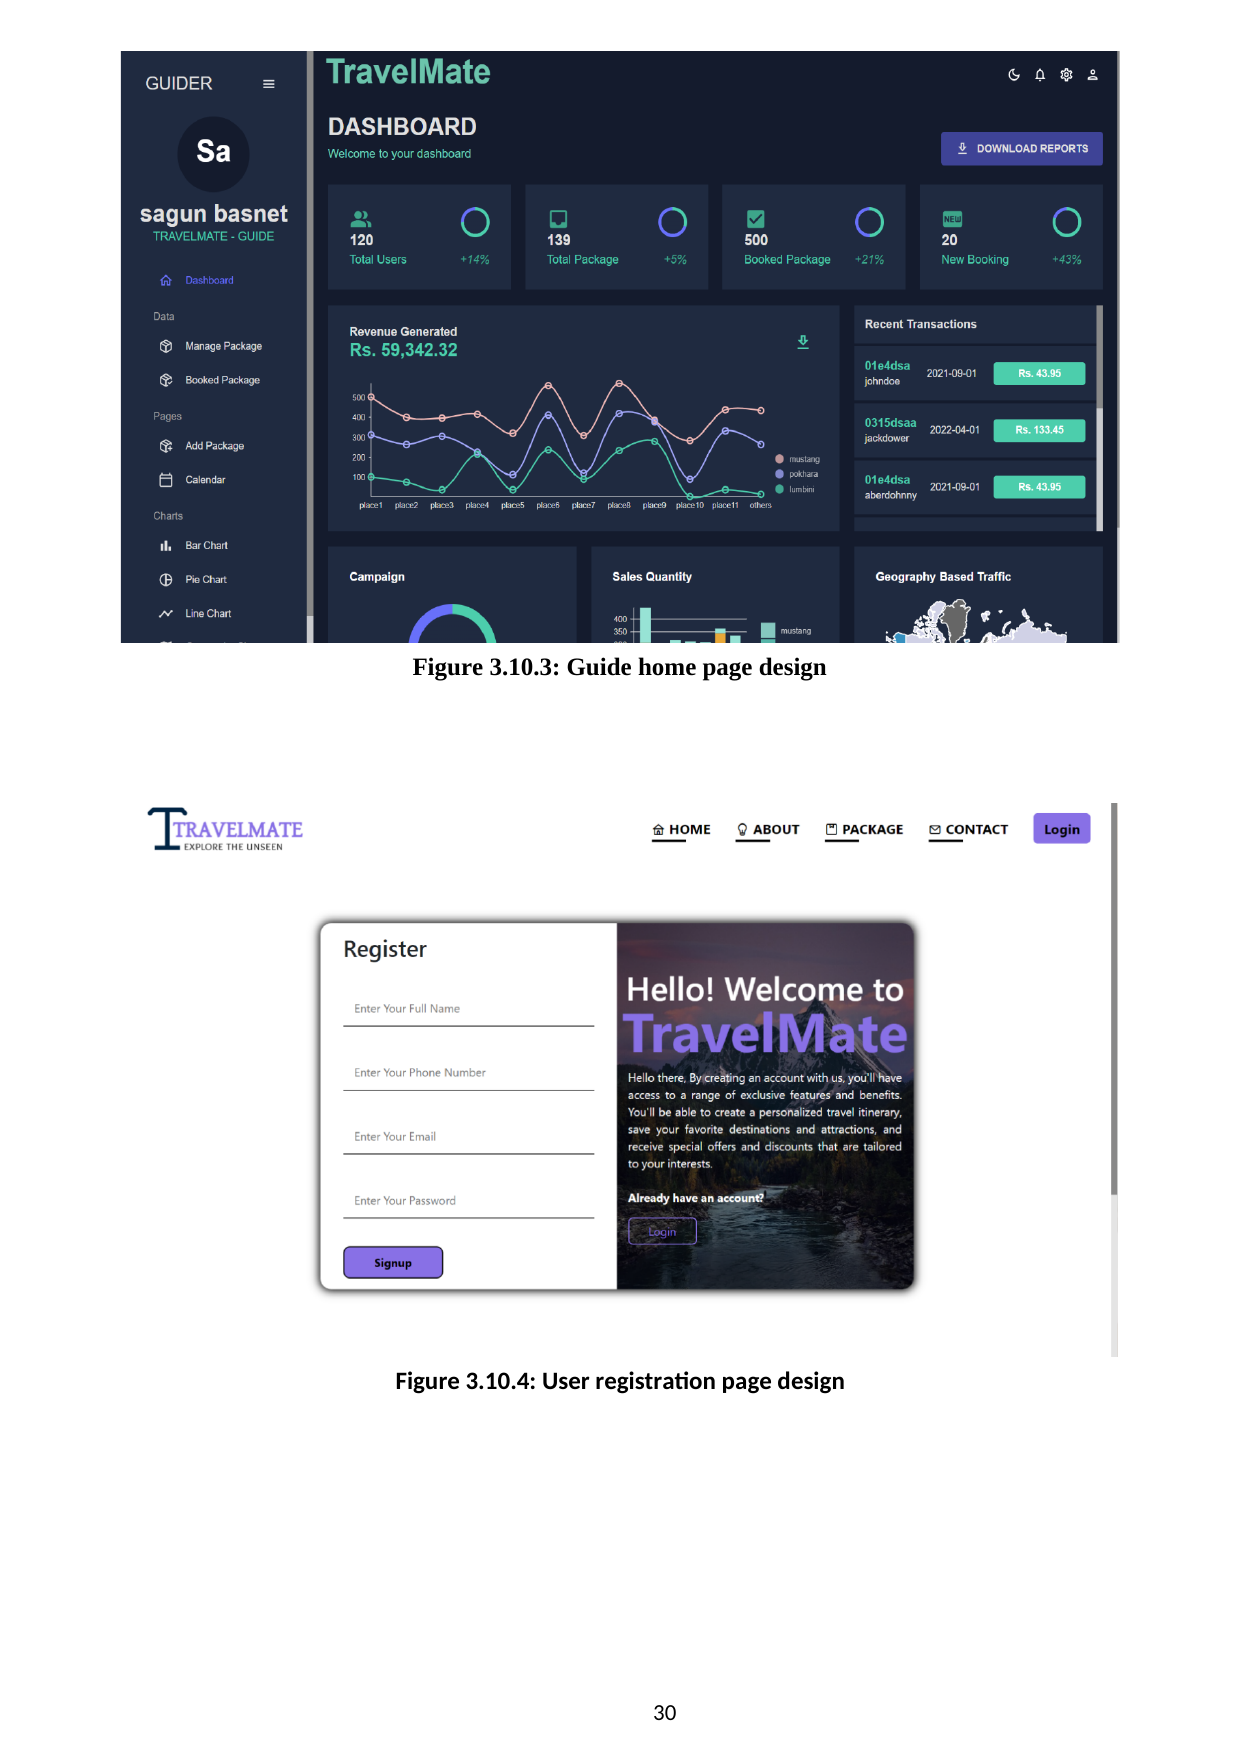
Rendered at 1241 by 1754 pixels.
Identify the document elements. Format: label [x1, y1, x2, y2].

picture [120, 51, 1120, 643]
picture [122, 803, 1118, 1357]
